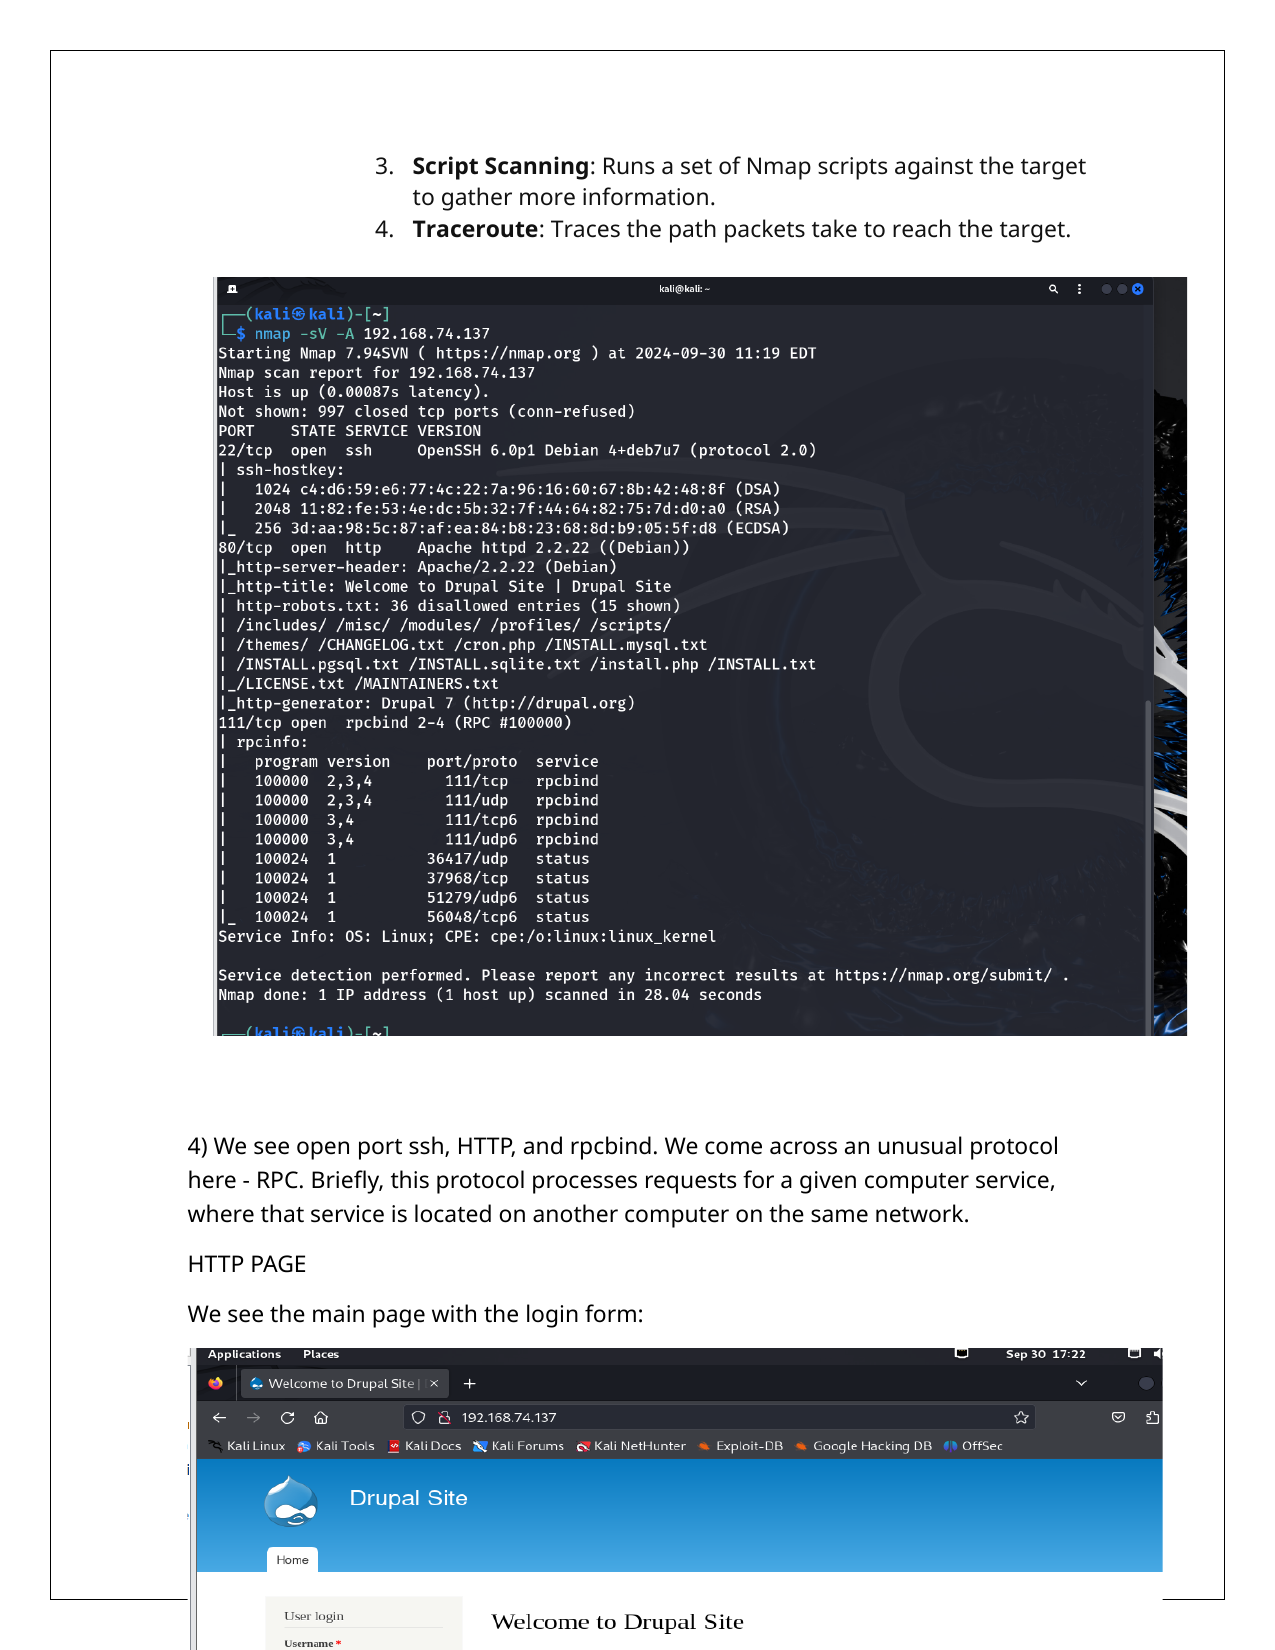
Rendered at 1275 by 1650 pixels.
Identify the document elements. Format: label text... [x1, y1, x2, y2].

text We see the main page with the login form: [187, 1298, 1087, 1329]
picture [187, 1348, 1163, 1650]
text HTTP PAGE [187, 1248, 1087, 1279]
picture [212, 277, 1188, 1036]
list Script Scanning: Runs a set of Nmap scripts against the target to gather more information. [375, 150, 1087, 212]
list Traceroute: Traces the path packets take to reach the target. [375, 212, 1087, 244]
text 4) We see open port ssh, HTTP, and rpcbind. We come across an unusual protocol here - RPC. Briefly, this protocol processes requests for a given computer service, where that service is located on another computer on the same network. [187, 1130, 1087, 1229]
